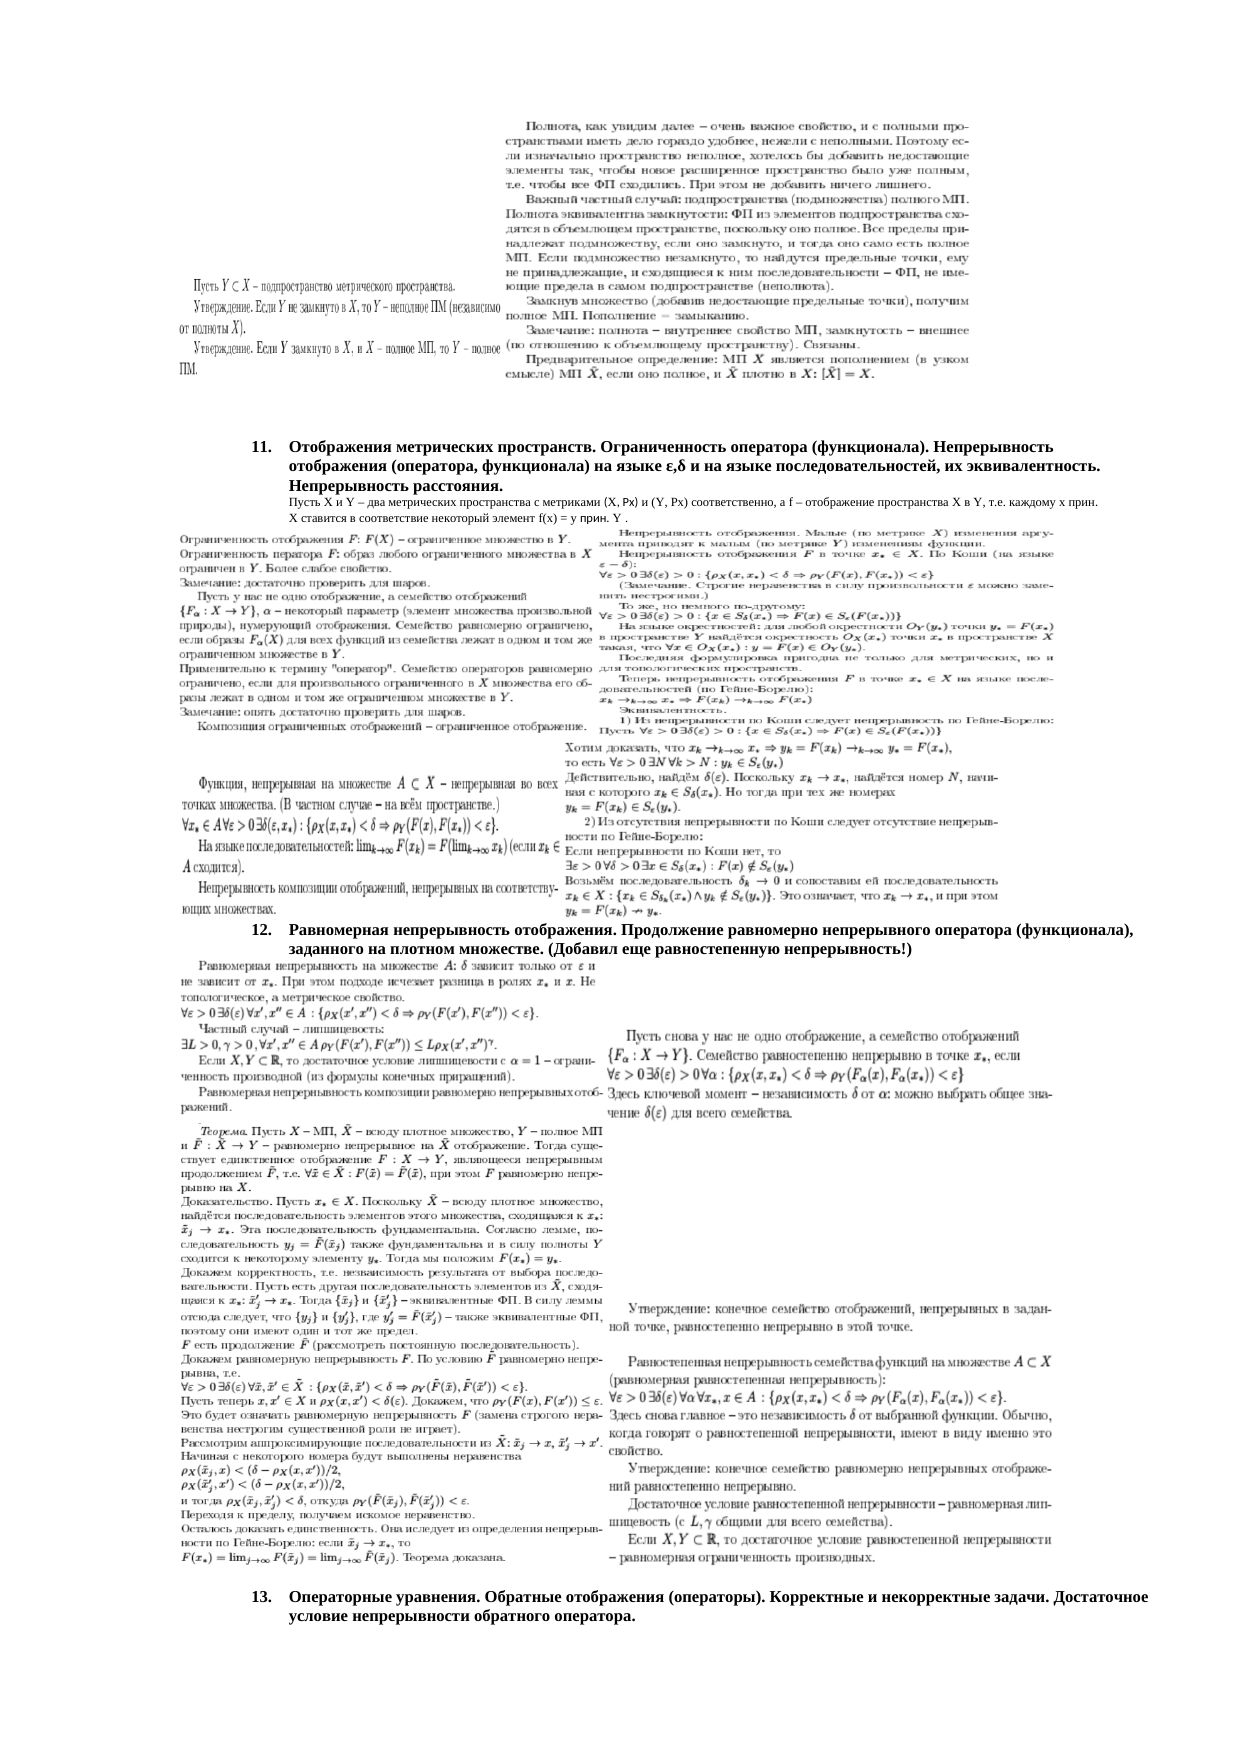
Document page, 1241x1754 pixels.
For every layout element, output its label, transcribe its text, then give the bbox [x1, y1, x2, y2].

list Отображения метрических пространств. Ограниченность оператора (функционала). Непрерывность отображения (оператора, функционала) на языке ε,δ и на языке последовательностей, их эквивалентность. Непрерывность расстояния. [251, 437, 1152, 494]
picture [177, 525, 1057, 920]
list Пусть X и Y – два метрических пространства с метриками (Х, Рх) и (Y, Рх) соответственно, а f – отображение пространства X в Y, т.е. каждому x прин. X ставится в соответствие некоторый элемент f(x) = y прин. Y . [288, 494, 1152, 525]
list Равномерная непрерывность отображения. Продолжение равномерно непрерывного оператора (функционала), заданного на плотном множестве. (Добавил еще равностепенную непрерывность!) [251, 919, 1152, 958]
list Операторные уравнения. Обратные отображения (операторы). Корректные и некорректные задачи. Достаточное условие непрерывности обратного оператора. [251, 1586, 1152, 1625]
picture [177, 957, 1058, 1568]
picture [177, 118, 971, 380]
